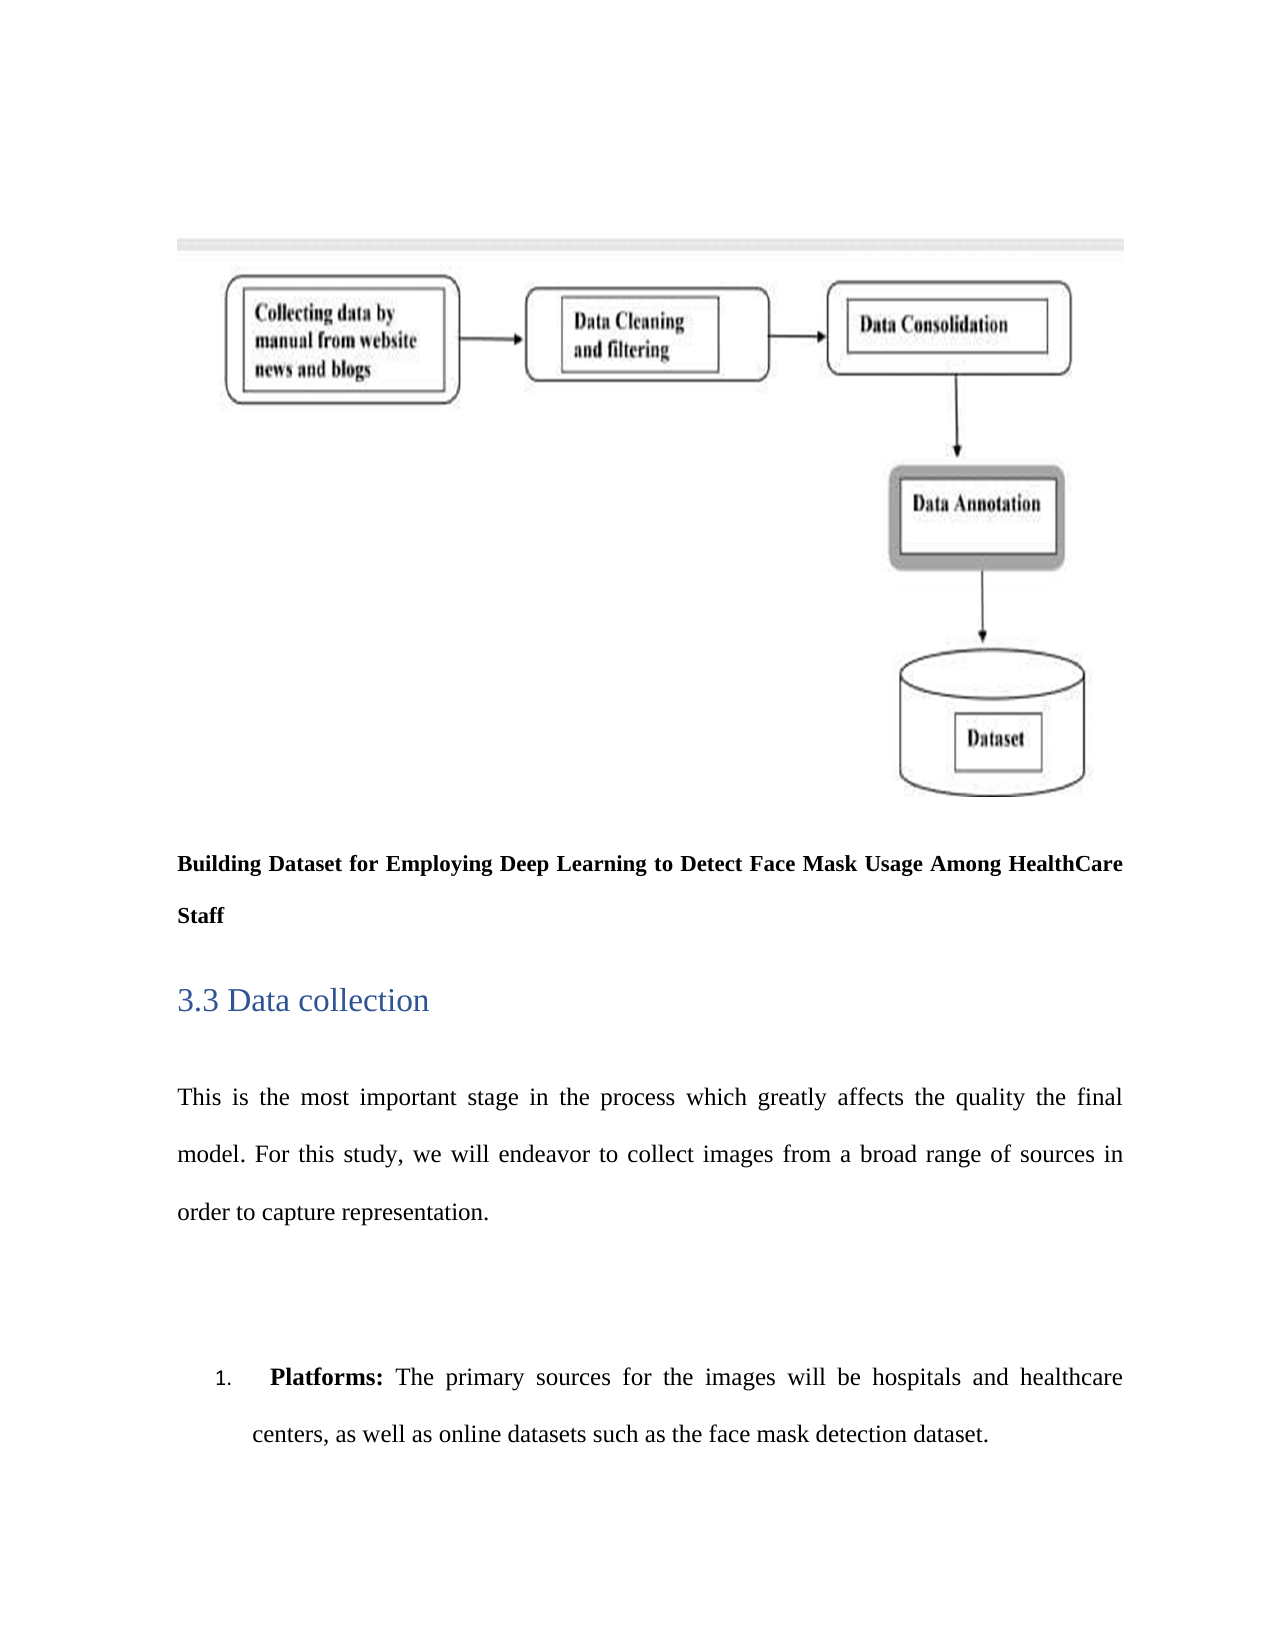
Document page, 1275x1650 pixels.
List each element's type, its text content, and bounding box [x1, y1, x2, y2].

text Building Dataset for Employing Deep Learning to Detect Face Mask Usage Among HealthCare Staff [177, 849, 1124, 929]
text This is the most important stage in the process which greatly affects the quality the final model. For this study, we will endeavor to collect images from a broad range of sources in order to capture representation. [177, 1082, 1124, 1225]
subtitle 3.3 Data collection [177, 980, 1124, 1018]
picture [177, 232, 1124, 797]
list Platforms: The primary sources for the images will be hospitals and healthcare centers, as well as online datasets such as the face mask detection dataset. [214, 1362, 1124, 1448]
